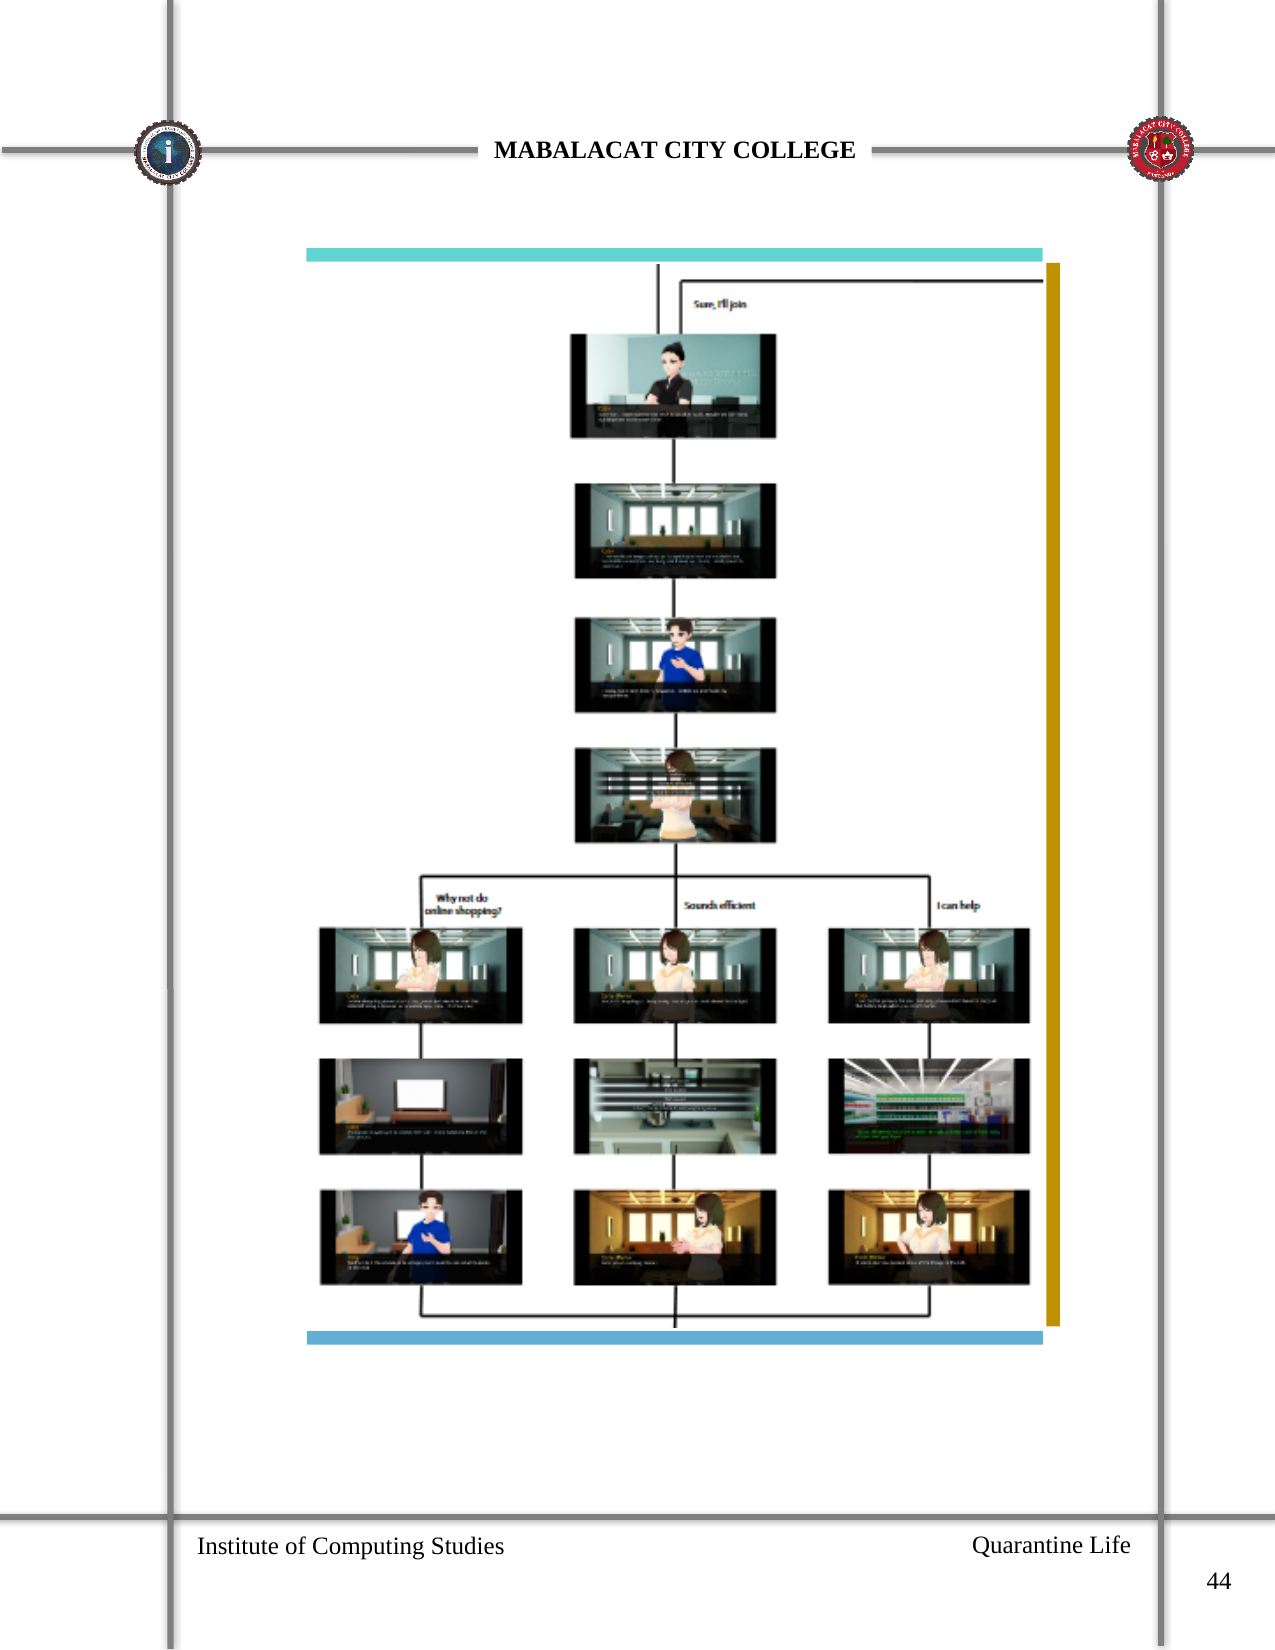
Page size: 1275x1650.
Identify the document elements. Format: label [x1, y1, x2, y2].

picture [1125, 113, 1196, 184]
picture [132, 117, 203, 188]
picture [306, 264, 1044, 1328]
